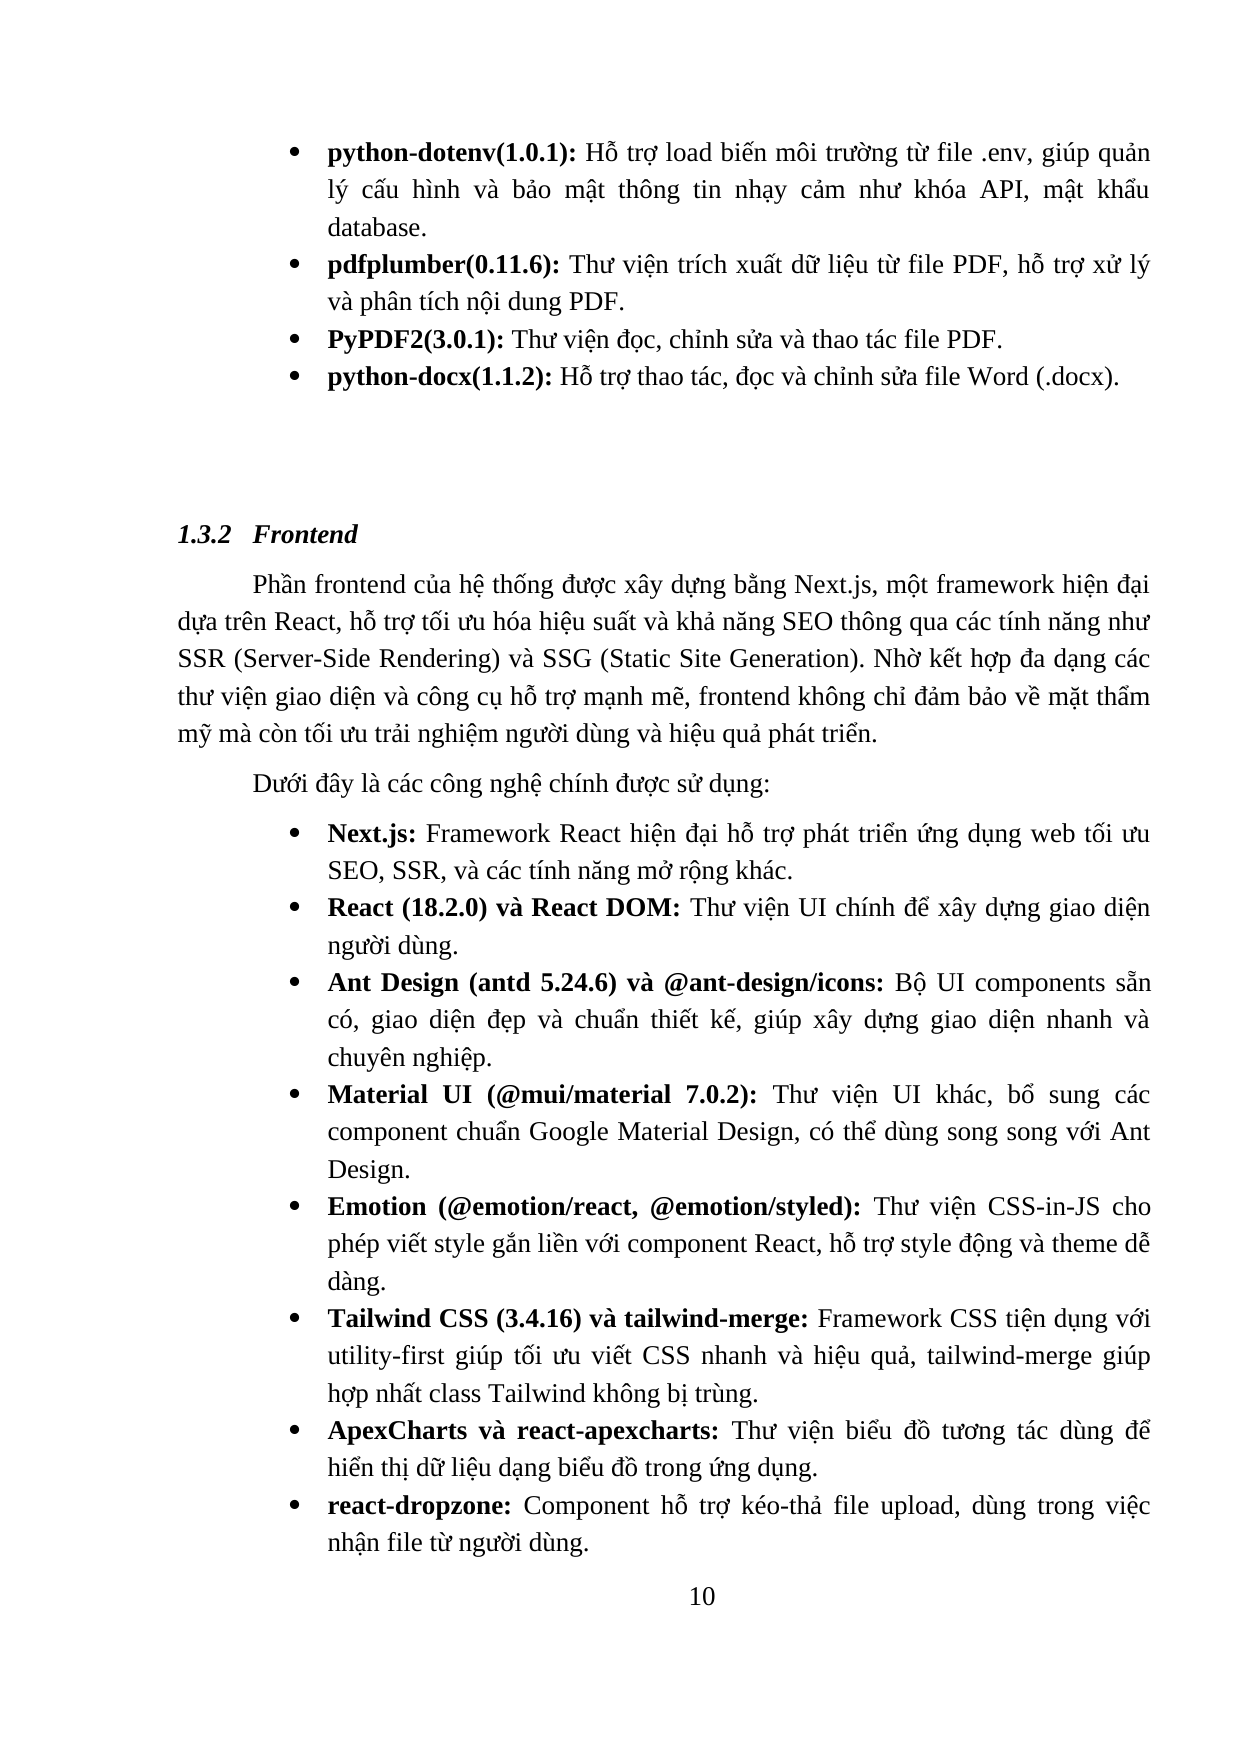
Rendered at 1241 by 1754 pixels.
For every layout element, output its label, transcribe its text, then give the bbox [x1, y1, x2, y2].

list Emotion (@emotion/react, @emotion/styled): Thư viện CSS-in-JS cho phép viết style gắn liền với component React, hỗ trợ style động và theme dễ dàng. [290, 1190, 1152, 1296]
list Ant Design (antd 5.24.6) và @ant-design/icons: Bộ UI components sẵn có, giao diện đẹp và chuẩn thiết kế, giúp xây dựng giao diện nhanh và chuyên nghiệp. [290, 966, 1152, 1072]
list Frontend [177, 518, 1152, 549]
list python-dotenv(1.0.1): Hỗ trợ load biến môi trường từ file .env, giúp quản lý cấu hình và bảo mật thông tin nhạy cảm như khóa API, mật khẩu database. [290, 136, 1152, 242]
text Dưới đây là các công nghệ chính được sử dụng: [177, 767, 1152, 798]
list Tailwind CSS (3.4.16) và tailwind-merge: Framework CSS tiện dụng với utility-first giúp tối ưu viết CSS nhanh và hiệu quả, tailwind-merge giúp hợp nhất class Tailwind không bị trùng. [290, 1302, 1152, 1408]
list pdfplumber(0.11.6): Thư viện trích xuất dữ liệu từ file PDF, hỗ trợ xử lý và phân tích nội dung PDF. [290, 248, 1152, 317]
list react-dropzone: Component hỗ trợ kéo-thả file upload, dùng trong việc nhận file từ người dùng. [290, 1489, 1152, 1557]
list ApexCharts và react-apexcharts: Thư viện biểu đồ tương tác dùng để hiển thị dữ liệu dạng biểu đồ trong ứng dụng. [290, 1414, 1152, 1483]
text Phần frontend của hệ thống được xây dựng bằng Next.js, một framework hiện đại dựa trên React, hỗ trợ tối ưu hóa hiệu suất và khả năng SEO thông qua các tính năng như SSR (Server-Side Rendering) và SSG (Static Site Generation). Nhờ kết hợp đa dạng các thư viện giao diện và công cụ hỗ trợ mạnh mẽ, frontend không chỉ đảm bảo về mặt thẩm mỹ mà còn tối ưu trải nghiệm người dùng và hiệu quả phát triển. [177, 568, 1152, 748]
list PyPDF2(3.0.1): Thư viện đọc, chỉnh sửa và thao tác file PDF. [290, 323, 1152, 354]
list React (18.2.0) và React DOM: Thư viện UI chính để xây dựng giao diện người dùng. [290, 891, 1152, 960]
list Next.js: Framework React hiện đại hỗ trợ phát triển ứng dụng web tối ưu SEO, SSR, và các tính năng mở rộng khác. [290, 817, 1152, 885]
list Material UI (@mui/material 7.0.2): Thư viện UI khác, bổ sung các component chuẩn Google Material Design, có thể dùng song song với Ant Design. [290, 1078, 1152, 1184]
list python-docx(1.1.2): Hỗ trợ thao tác, đọc và chỉnh sửa file Word (.docx). [290, 360, 1152, 392]
